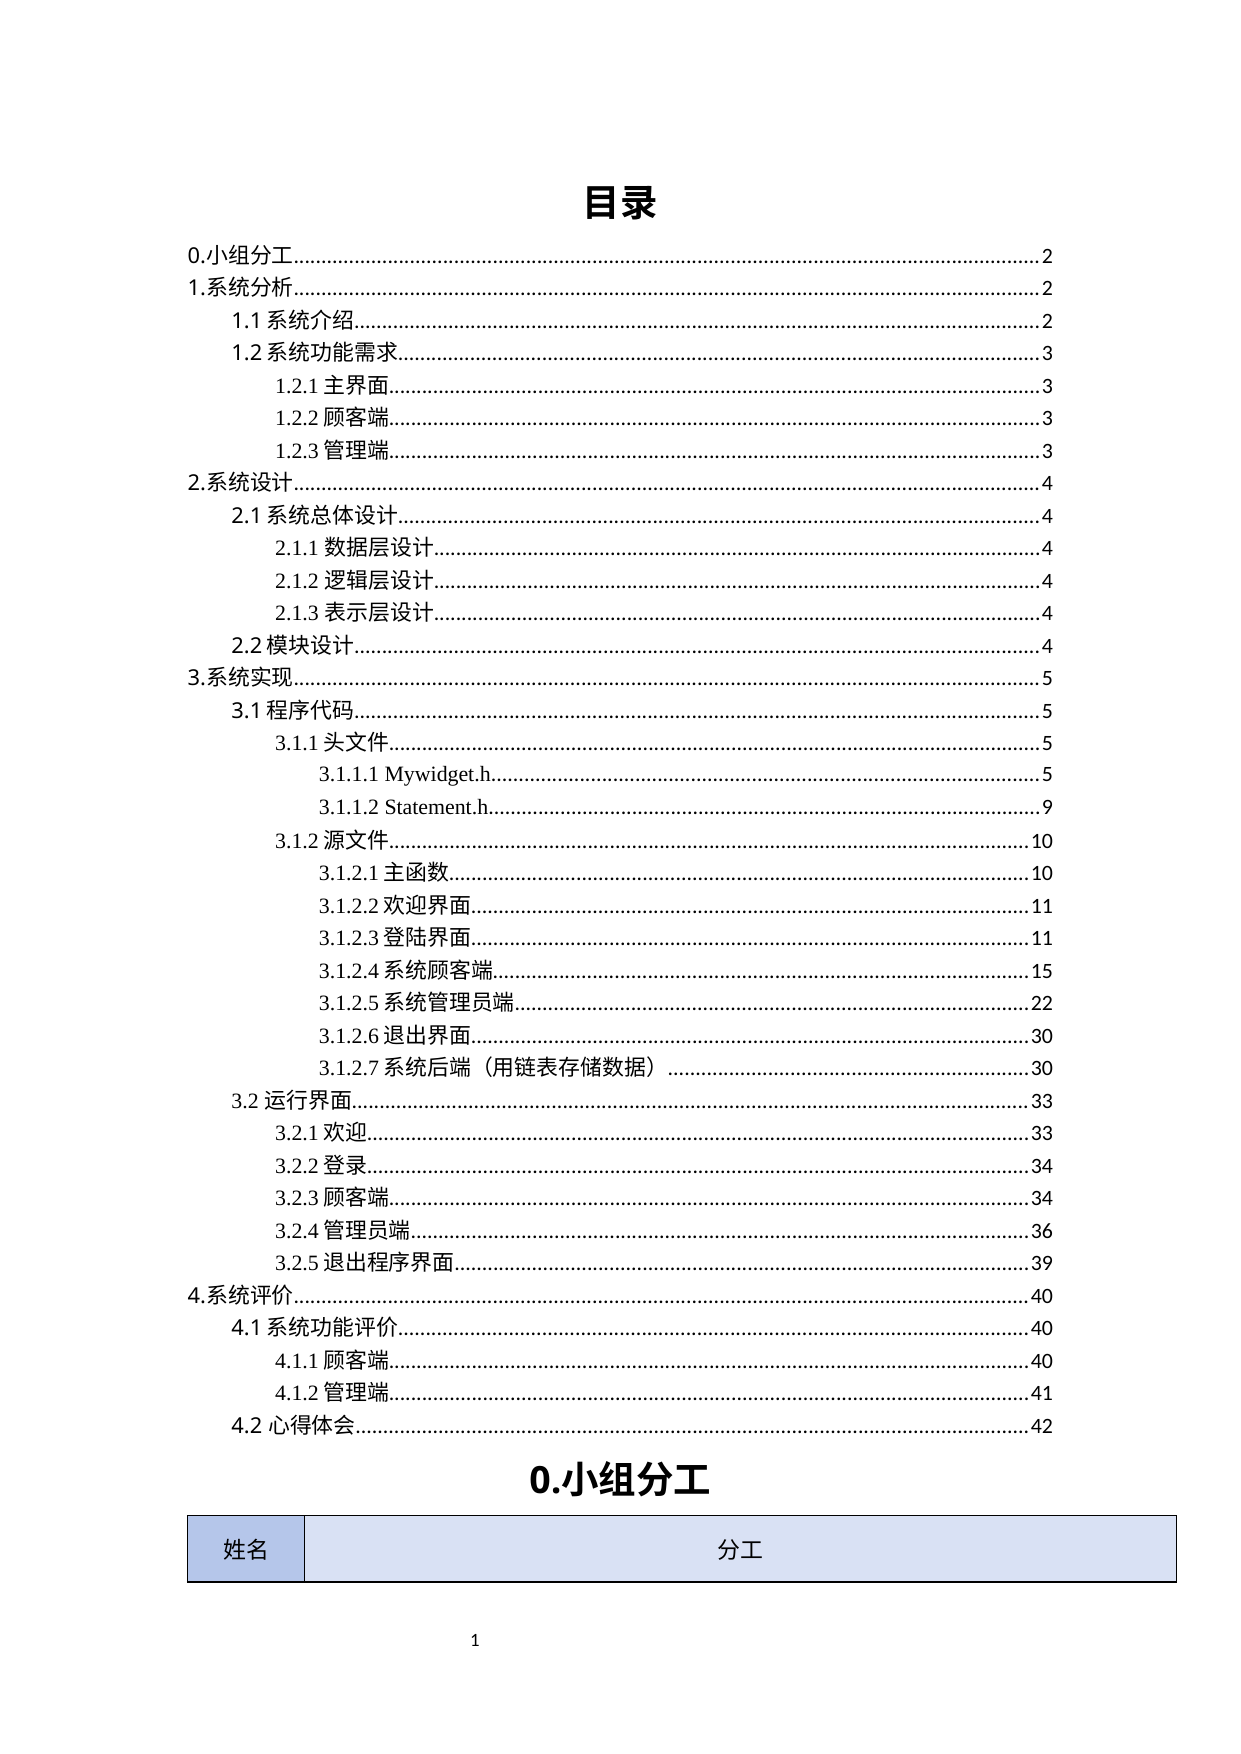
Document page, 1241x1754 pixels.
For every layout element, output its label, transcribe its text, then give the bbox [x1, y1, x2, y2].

text 1.2系统功能需求 3 [231, 335, 1053, 367]
text 4.1.2管理端 41 [275, 1375, 1053, 1407]
text 3.1.1头文件 5 [275, 725, 1053, 757]
text 3.系统实现 5 [187, 660, 1053, 692]
text 3.2.5退出程序界面 39 [275, 1245, 1053, 1277]
text 2.2模块设计 4 [231, 627, 1053, 660]
text 3.2.1欢迎 33 [275, 1115, 1053, 1147]
table_header 分工 [305, 1516, 1176, 1581]
text 2.1.2 逻辑层设计 4 [275, 562, 1053, 595]
text 3.1.2.5系统管理员端 22 [319, 985, 1053, 1017]
text 3.2.2登录 34 [275, 1147, 1053, 1180]
text 4.2 心得体会 42 [231, 1407, 1053, 1440]
text 3.2.4管理员端 36 [275, 1212, 1053, 1245]
text 3.1.2.6退出界面 30 [319, 1017, 1053, 1050]
text 2.1系统总体设计 4 [231, 497, 1053, 530]
text 0.小组分工 [187, 1445, 1053, 1510]
text 4.1.1顾客端 40 [275, 1342, 1053, 1375]
text 4.1系统功能评价 40 [231, 1310, 1053, 1342]
text 0.小组分工 2 [187, 237, 1053, 270]
text 2.系统设计 4 [187, 465, 1053, 497]
text 4.系统评价 40 [187, 1277, 1053, 1310]
text 3.1.2.1主函数 10 [319, 855, 1053, 887]
table_header 姓名 [188, 1516, 304, 1581]
text 3.1.1.2 Statement.h 9 [319, 790, 1053, 822]
text 3.1.1.1 Mywidget.h 5 [319, 757, 1053, 790]
text 3.2 运行界面 33 [231, 1082, 1053, 1115]
text 3.1.2.4系统顾客端 15 [319, 952, 1053, 985]
text 目录 [187, 167, 1053, 232]
text 3.1.2源文件 10 [275, 822, 1053, 855]
text 1.2.3管理端 3 [275, 432, 1053, 465]
text 3.1程序代码 5 [231, 692, 1053, 725]
text 3.1.2.3登陆界面 11 [319, 920, 1053, 952]
text 3.1.2.7系统后端（用链表存储数据） 30 [319, 1050, 1053, 1082]
text 3.2.3顾客端 34 [275, 1180, 1053, 1212]
text 3.1.2.2欢迎界面 11 [319, 887, 1053, 920]
text 1.2.1主界面 3 [275, 367, 1053, 400]
text 1.2.2顾客端 3 [275, 400, 1053, 432]
text 2.1.1 数据层设计 4 [275, 530, 1053, 562]
text 1.1系统介绍 2 [231, 302, 1053, 335]
text 1.系统分析 2 [187, 270, 1053, 302]
text 2.1.3 表示层设计 4 [275, 595, 1053, 627]
